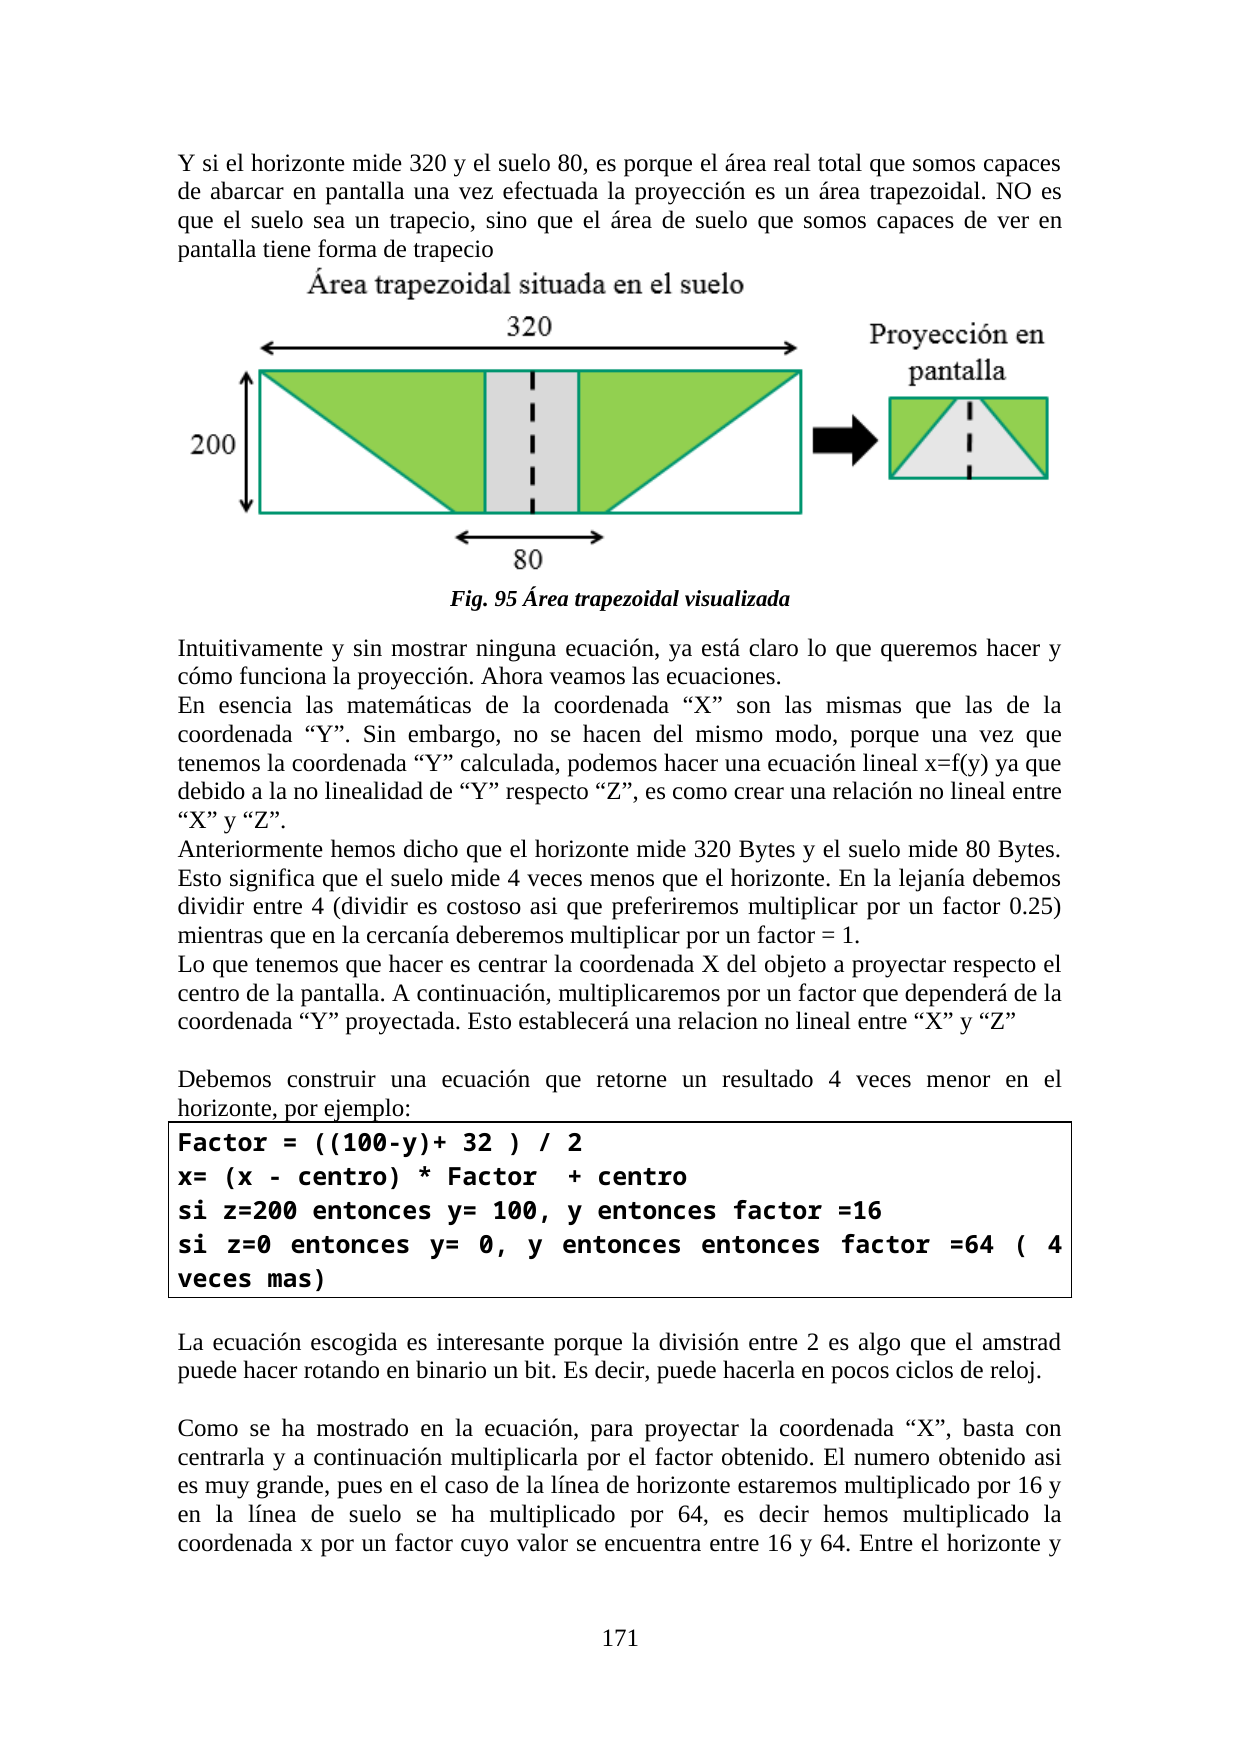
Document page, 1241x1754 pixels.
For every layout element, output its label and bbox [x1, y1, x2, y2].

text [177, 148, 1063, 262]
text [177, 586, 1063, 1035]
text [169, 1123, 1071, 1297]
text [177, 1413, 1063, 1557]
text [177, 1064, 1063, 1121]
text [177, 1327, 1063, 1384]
picture [177, 262, 1063, 586]
